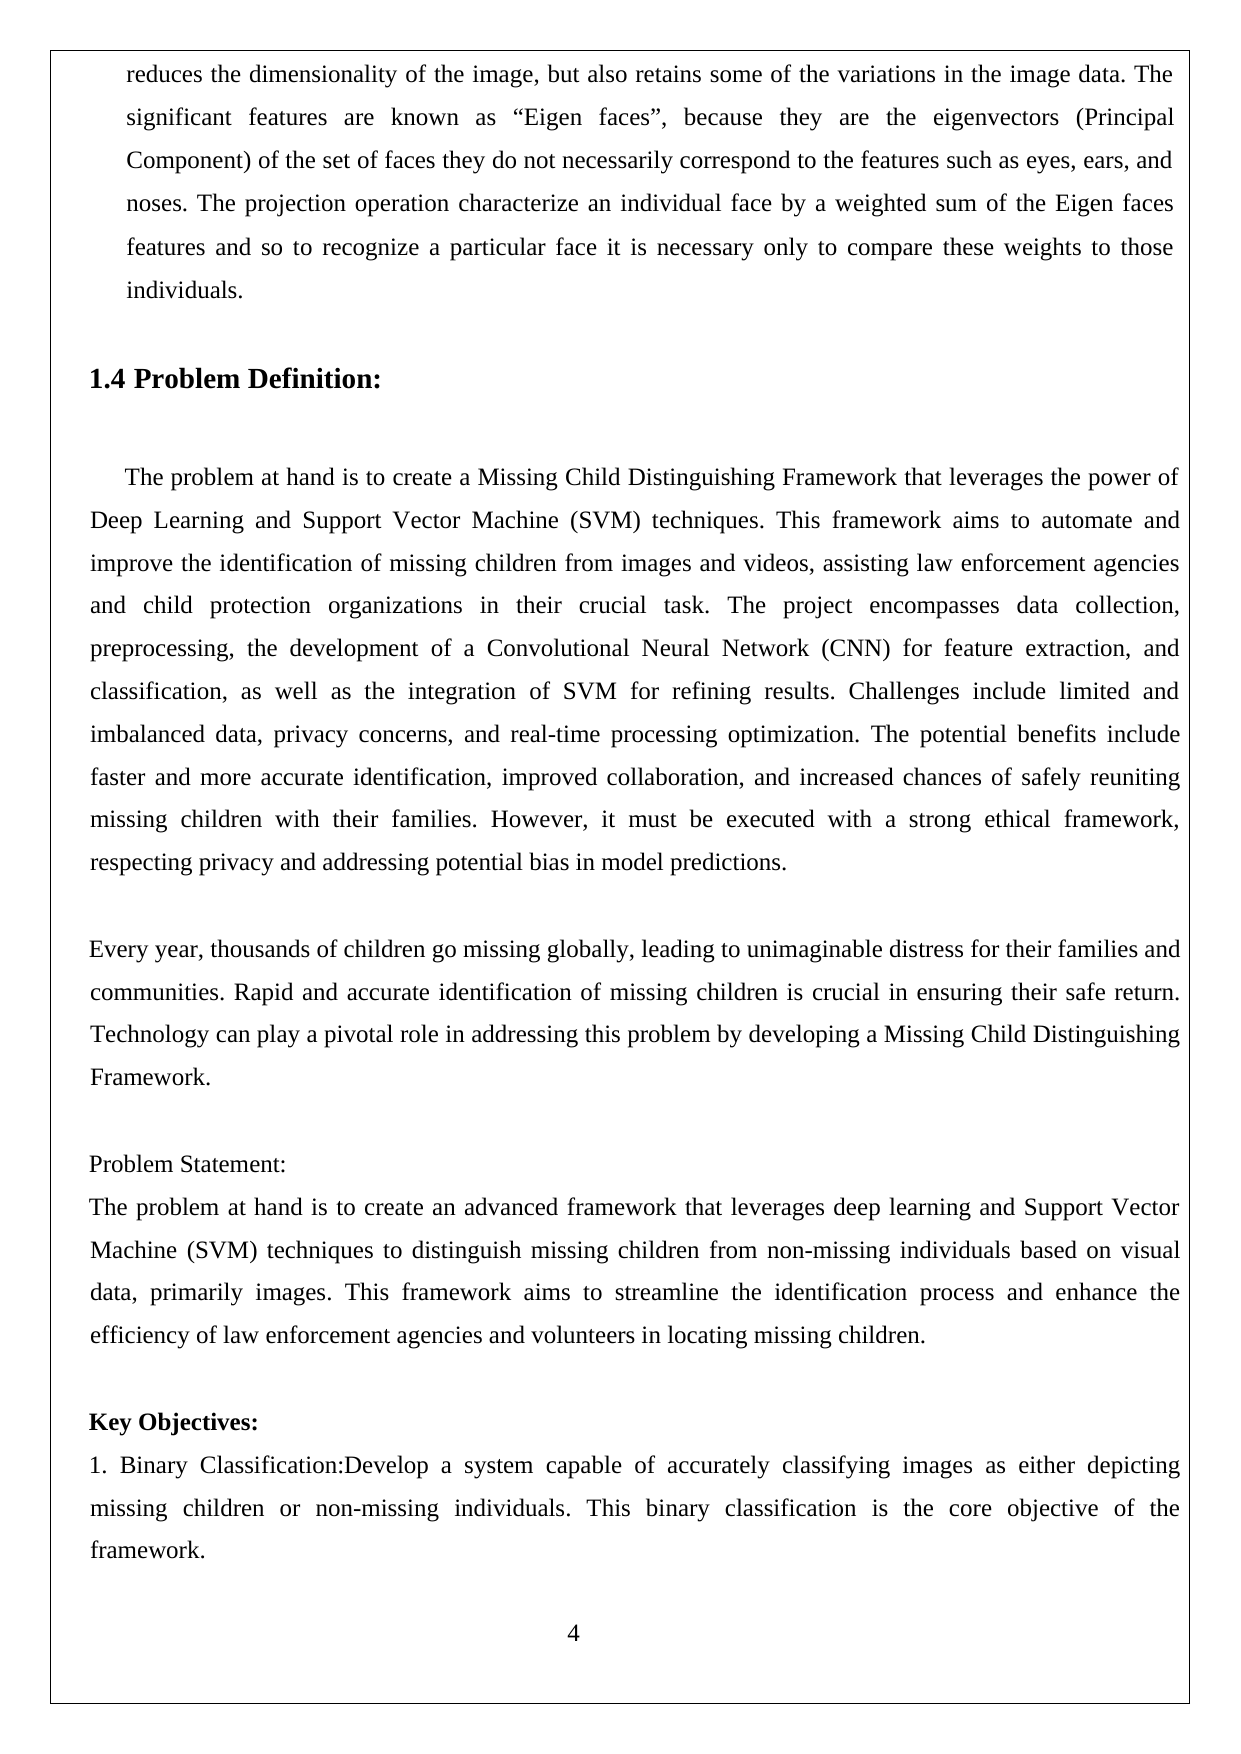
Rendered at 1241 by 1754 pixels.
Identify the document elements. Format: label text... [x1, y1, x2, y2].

text Key Objectives: [89, 1407, 1181, 1436]
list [126, 59, 1175, 303]
text The problem at hand is to create a Missing Child Distinguishing Framework that leverages the power of Deep Learning and Support Vector Machine (SVM) techniques. This framework aims to automate and improve the identification of missing children from images and videos, assisting law enforcement agencies and child protection organizations in their crucial task. The project encompasses data collection, preprocessing, the development of a Convolutional Neural Network (CNN) for feature extraction, and classification, as well as the integration of SVM for refining results. Challenges include limited and imbalanced data, privacy concerns, and real-time processing optimization. The potential benefits include faster and more accurate identification, improved collaboration, and increased chances of safely reuniting missing children with their families. However, it must be executed with a strong ethical framework, respecting privacy and addressing potential bias in model predictions. [89, 462, 1181, 876]
text The problem at hand is to create an advanced framework that leverages deep learning and Support Vector Machine (SVM) techniques to distinguish missing children from non-missing individuals based on visual data, primarily images. This framework aims to streamline the identification process and enhance the efficiency of law enforcement agencies and volunteers in locating missing children. [89, 1192, 1181, 1349]
text Every year, thousands of children go missing globally, leading to unimaginable distress for their families and communities. Rapid and accurate identification of missing children is crucial in ensuring their safe return. Technology can play a pivotal role in addressing this problem by developing a Missing Child Distinguishing Framework. [89, 934, 1181, 1091]
list Problem Definition: [89, 361, 1059, 394]
text Problem Statement: [89, 1149, 1181, 1177]
text 1. Binary Classification:Develop a system capable of accurately classifying images as either depicting missing children or non-missing individuals. This binary classification is the core objective of the framework. [89, 1450, 1181, 1564]
